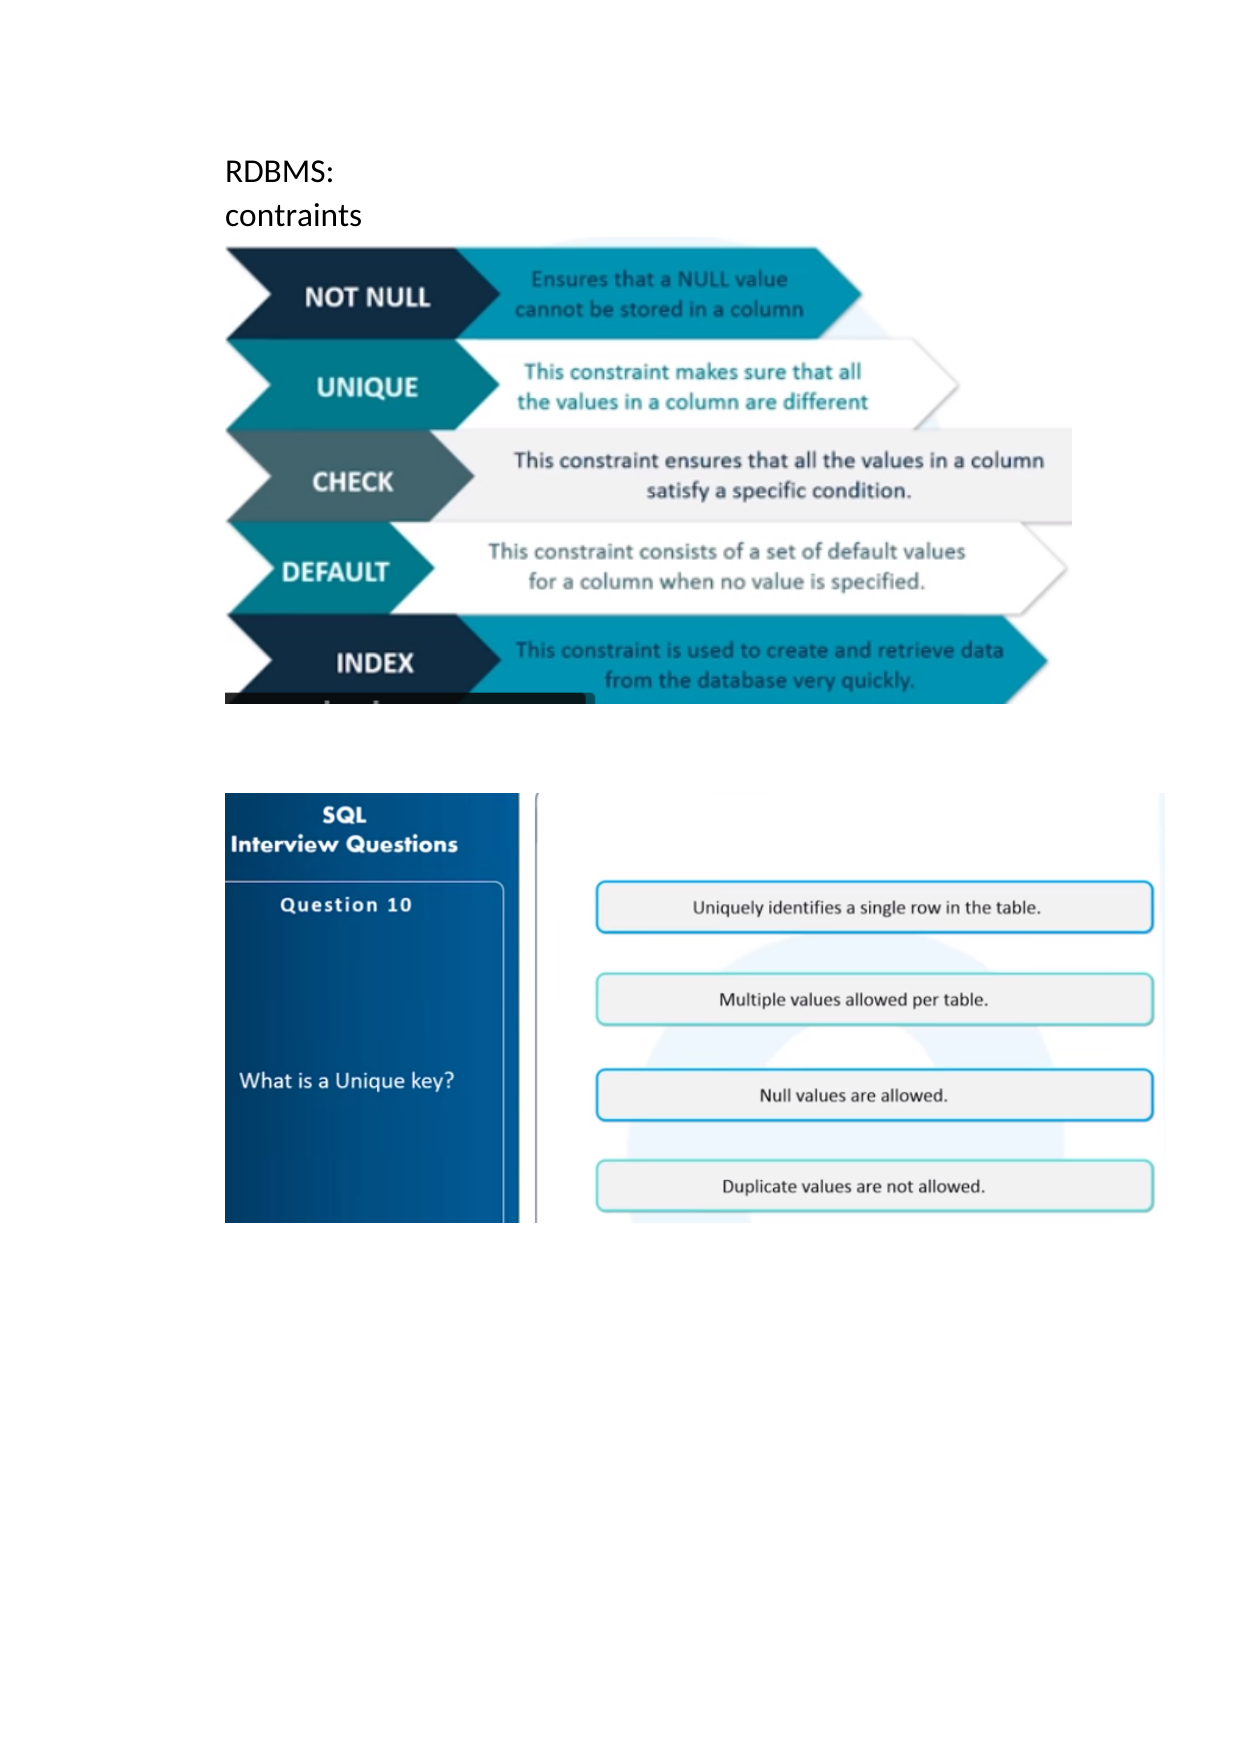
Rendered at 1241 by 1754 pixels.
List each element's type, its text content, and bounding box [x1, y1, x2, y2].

list contraints [225, 194, 1090, 235]
picture [225, 793, 1166, 1223]
picture [225, 237, 1072, 704]
list RDBMS: [225, 150, 1090, 191]
